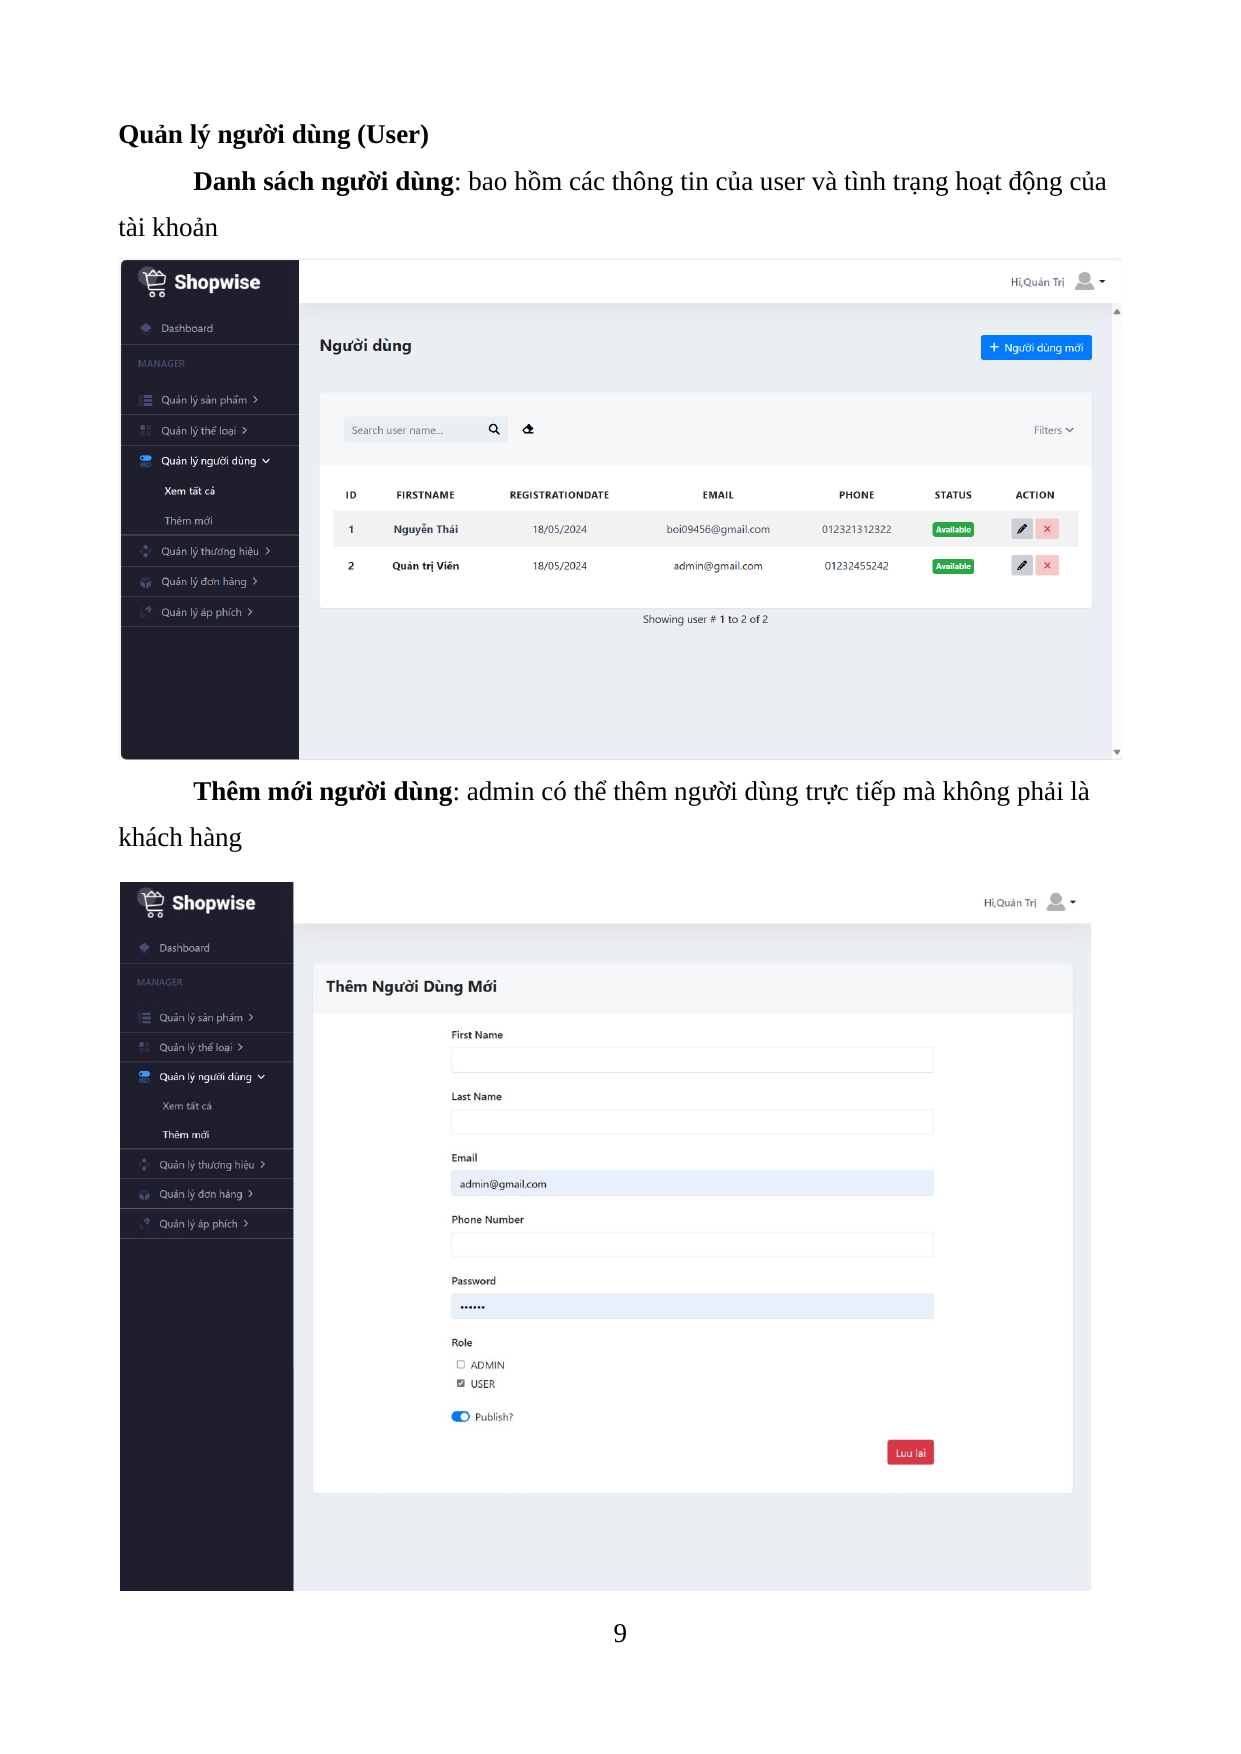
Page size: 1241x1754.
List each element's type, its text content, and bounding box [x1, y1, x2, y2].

text Danh sách người dùng: bao hồm các thông tin của user và tình trạng hoạt động của tài khoản [118, 165, 1122, 243]
picture [118, 258, 1123, 760]
picture [120, 882, 1092, 1591]
text Thêm mới người dùng: admin có thể thêm người dùng trực tiếp mà không phải là khách hàng [118, 775, 1122, 853]
text Quản lý người dùng (User) [118, 118, 1122, 149]
